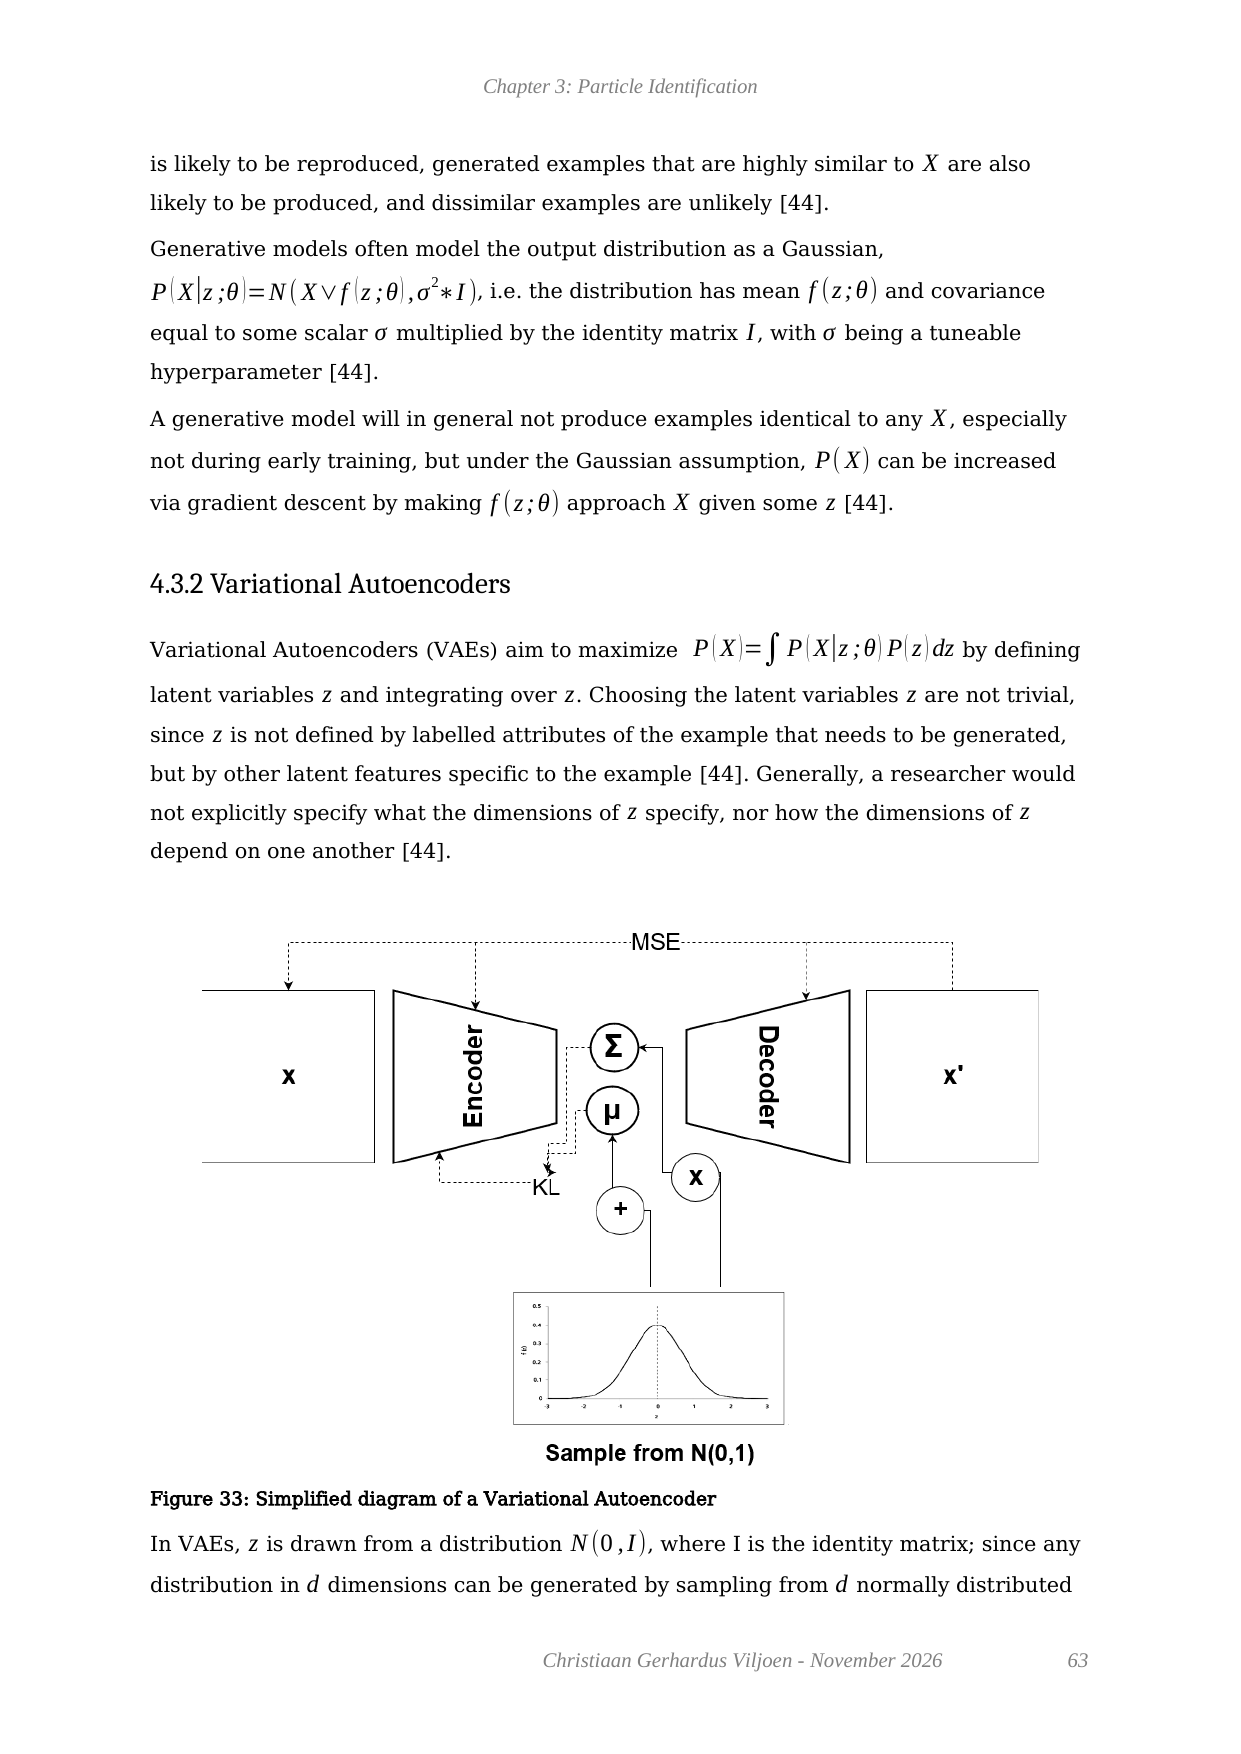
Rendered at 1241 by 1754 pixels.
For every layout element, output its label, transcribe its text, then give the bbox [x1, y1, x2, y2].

picture [202, 929, 1039, 1466]
subtitle Variational Autoencoders [150, 567, 1090, 601]
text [150, 150, 1090, 215]
text Generative models often model the output distribution as a Gaussian, , i.e. the distribution has mean and covariance equal to some scalar multiplied by the identity matrix , with being a tuneable hyperparameter . [150, 236, 1090, 384]
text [150, 1528, 1090, 1599]
text A generative model will in general not produce examples identical to any , especially not during early training, but under the Gaussian assumption, can be increased via gradient descent by making approach given some . [150, 405, 1090, 517]
text Variational Autoencoders (VAEs) aim to maximize by defining latent variables and integrating over . Choosing the latent variables are not trivial, since is not defined by labelled attributes of the example that needs to be generated, but by other latent features specific to the example . Generally, a researcher would not explicitly specify what the dimensions of specify, nor how the dimensions of depend on one another . [150, 630, 1090, 863]
text Figure 33: Simplified diagram of a Variational Autoencoder [150, 1486, 1090, 1509]
